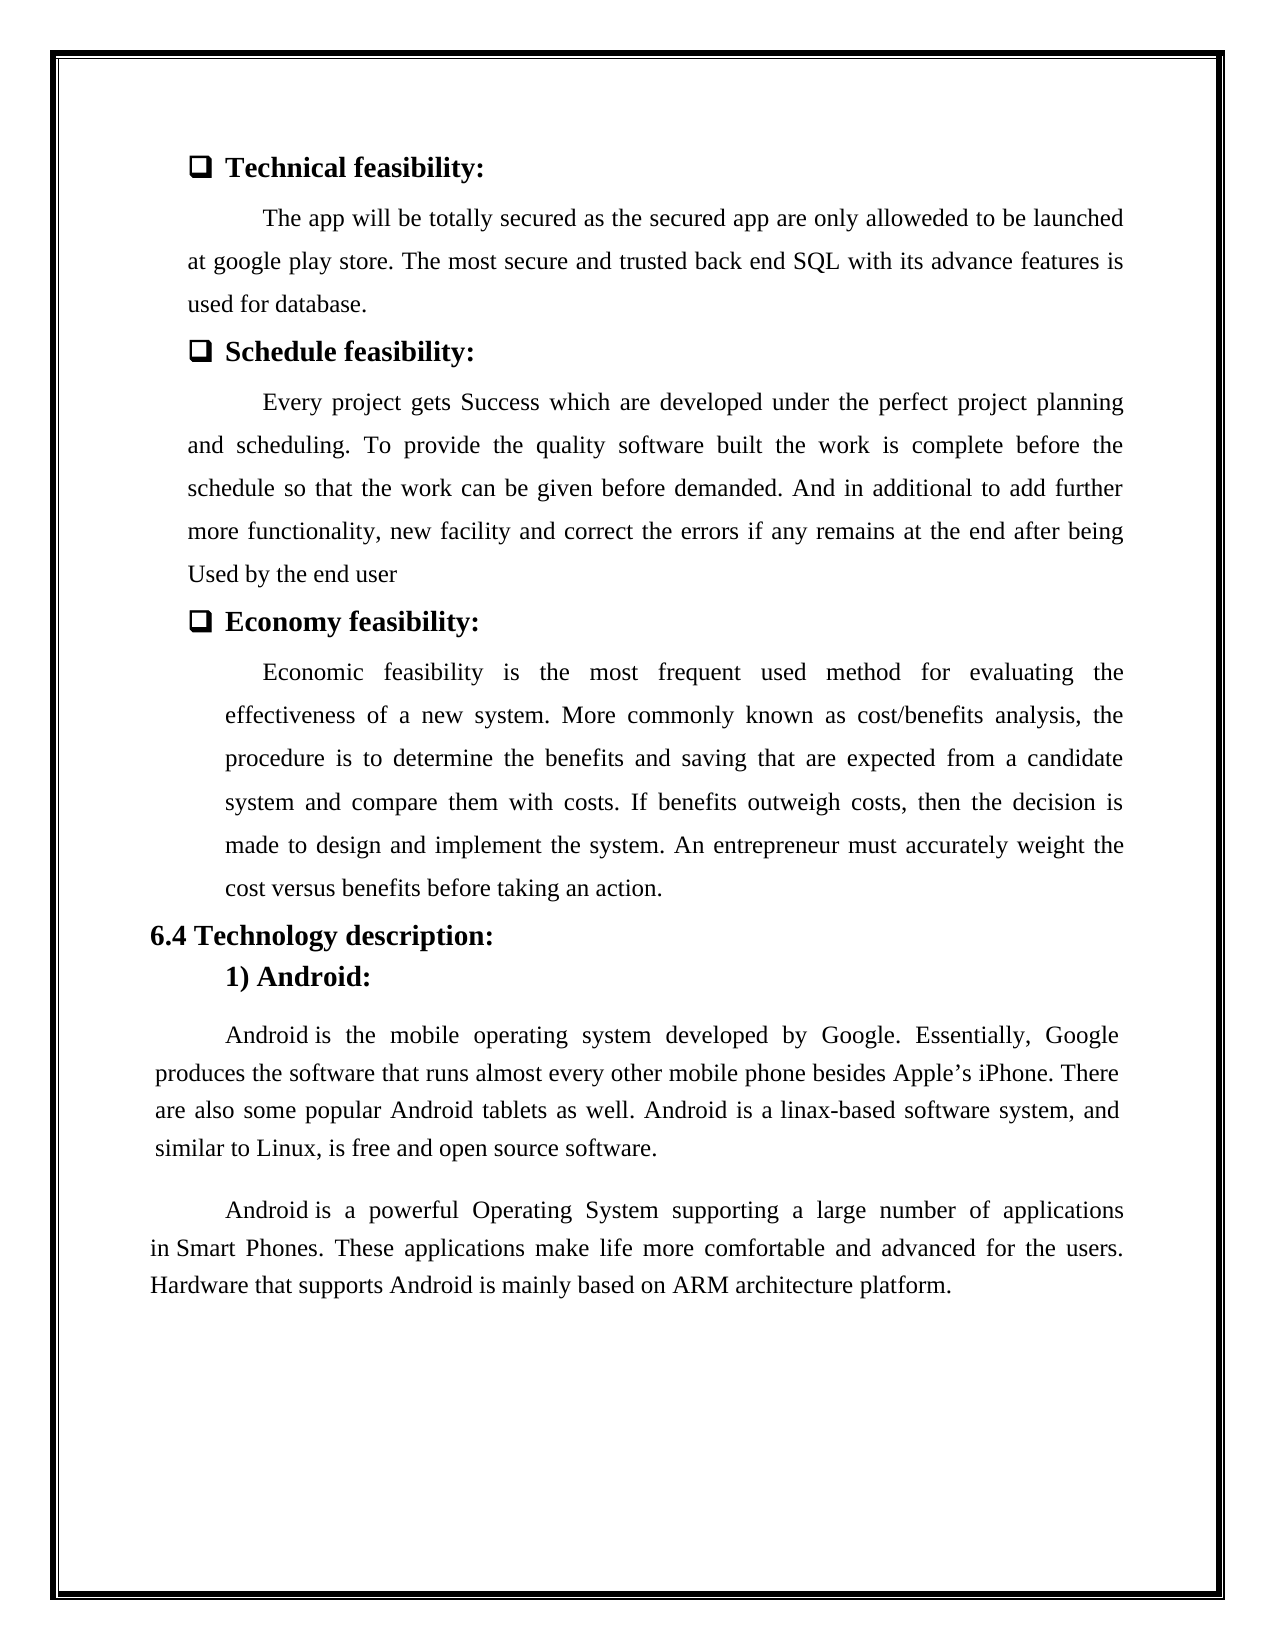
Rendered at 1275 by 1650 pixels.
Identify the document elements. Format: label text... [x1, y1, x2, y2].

list Economy feasibility: [187, 604, 1125, 638]
text Android is a powerful Operating System supporting a large number of applications in Smart Phones. These applications make life more comfortable and advanced for the users. Hardware that supports Android is mainly based on ARM architecture platform. [150, 1187, 1125, 1299]
text Every project gets Success which are developed under the perfect project planning and scheduling. To provide the quality software built the work is complete before the schedule so that the work can be given before demanded. And in additional to add further more functionality, new facility and correct the errors if any remains at the end after being Used by the end user [187, 387, 1125, 588]
text Android is the mobile operating system developed by Google. Essentially, Google produces the software that runs almost every other mobile phone besides Apple’s iPhone. There are also some popular Android tablets as well. Android is a linax-based software system, and similar to Linux, is free and open source software. [155, 1124, 1120, 1162]
list Technical feasibility: [187, 150, 1125, 184]
text The app will be totally secured as the secured app are only alloweded to be launched at google play store. The most secure and trusted back end SQL with its advance features is used for database. [187, 203, 1125, 318]
list Schedule feasibility: [187, 334, 1125, 368]
text 1) Android: [150, 959, 1125, 992]
text Economic feasibility is the most frequent used method for evaluating the effectiveness of a new system. More commonly known as cost/benefits analysis, the procedure is to determine the benefits and saving that are expected from a candidate system and compare them with costs. If benefits outweigh costs, then the decision is made to design and implement the system. An entrepreneur must accurately weight the cost versus benefits before taking an action. [225, 657, 1125, 902]
text Android is the mobile operating system developed by Google. Essentially, Google produces the software that runs almost every other mobile phone besides Apple’s iPhone. There are also some popular Android tablets as well. Android is a linax-based software system, and similar to Linux, is free and open source software. [155, 1012, 1120, 1058]
text 6.4 Technology description: [150, 918, 1125, 952]
